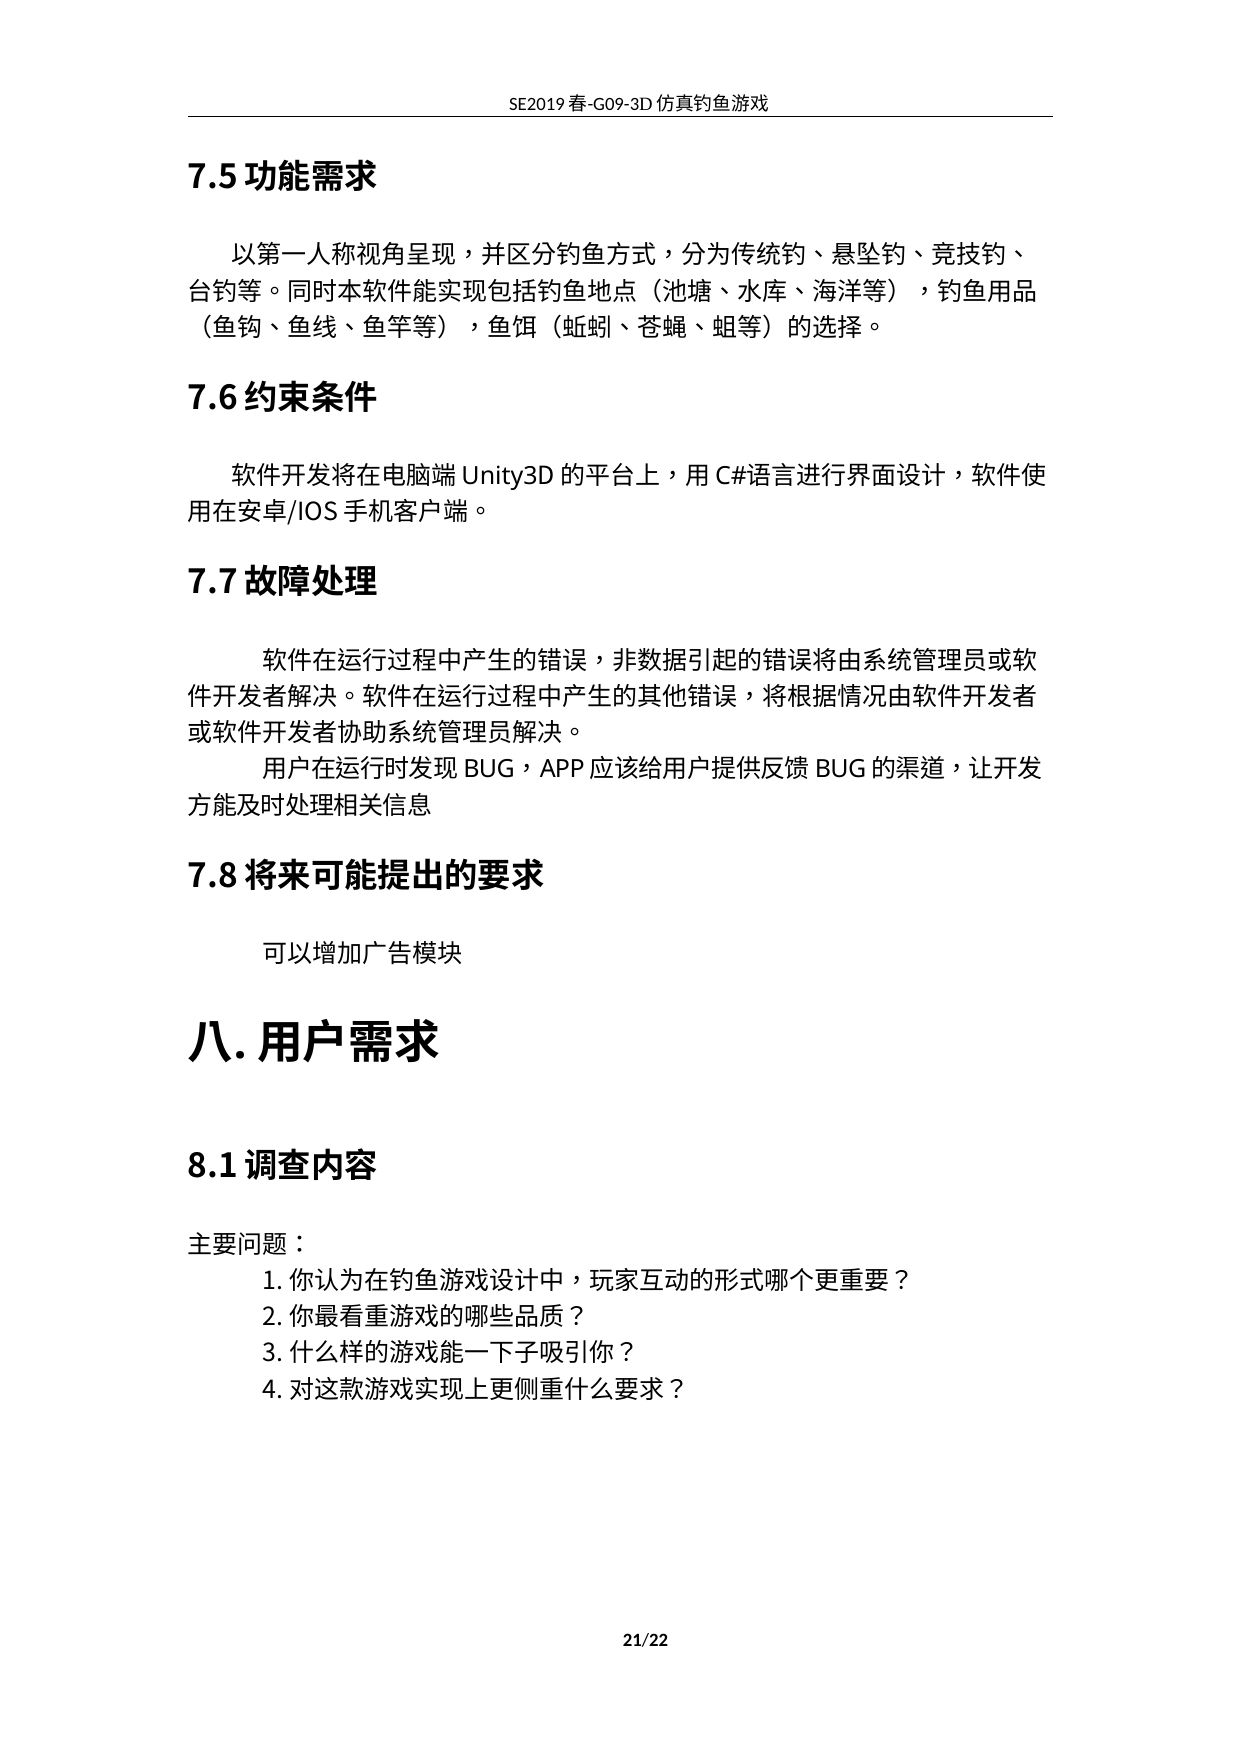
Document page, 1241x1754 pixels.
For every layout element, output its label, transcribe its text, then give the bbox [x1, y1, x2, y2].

text 2. 你最看重游戏的哪些品质？ [187, 1297, 1053, 1333]
text 主要问题： [187, 1224, 1053, 1260]
text 可以增加广告模块 [187, 933, 1053, 969]
subtitle 7.6约束条件 [187, 371, 1053, 419]
text 用户在运行时发现BUG，APP应该给用户提供反馈BUG的渠道，让开发方能及时处理相关信息 [432, 749, 1053, 821]
text 3. 什么样的游戏能一下子吸引你？ [187, 1333, 1053, 1369]
text 软件开发将在电脑端Unity3D的平台上，用C#语言进行界面设计，软件使用在安卓/IOS手机客户端。 [187, 456, 1053, 528]
text 以第一人称视角呈现，并区分钓鱼方式，分为传统钓、悬坠钓、竞技钓、台钓等。同时本软件能实现包括钓鱼地点（池塘、水库、海洋等），钓鱼用品（鱼钩、鱼线、鱼竿等），鱼饵（蚯蚓、苍蝇、蛆等）的选择。 [187, 235, 1053, 344]
subtitle 8.1调查内容 [187, 1139, 1053, 1187]
text 4. 对这款游戏实现上更侧重什么要求？ [187, 1369, 1053, 1405]
subtitle 7.8将来可能提出的要求 [187, 848, 1053, 897]
subtitle 7.7故障处理 [187, 555, 1053, 603]
text 1. 你认为在钓鱼游戏设计中，玩家互动的形式哪个更重要？ [187, 1260, 1053, 1297]
subtitle 八. 用户需求 [187, 1005, 1053, 1072]
subtitle 7.5功能需求 [187, 150, 1053, 198]
text 软件在运行过程中产生的错误，非数据引起的错误将由系统管理员或软件开发者解决。软件在运行过程中产生的其他错误，将根据情况由软件开发者或软件开发者协助系统管理员解决。 [187, 640, 1053, 749]
